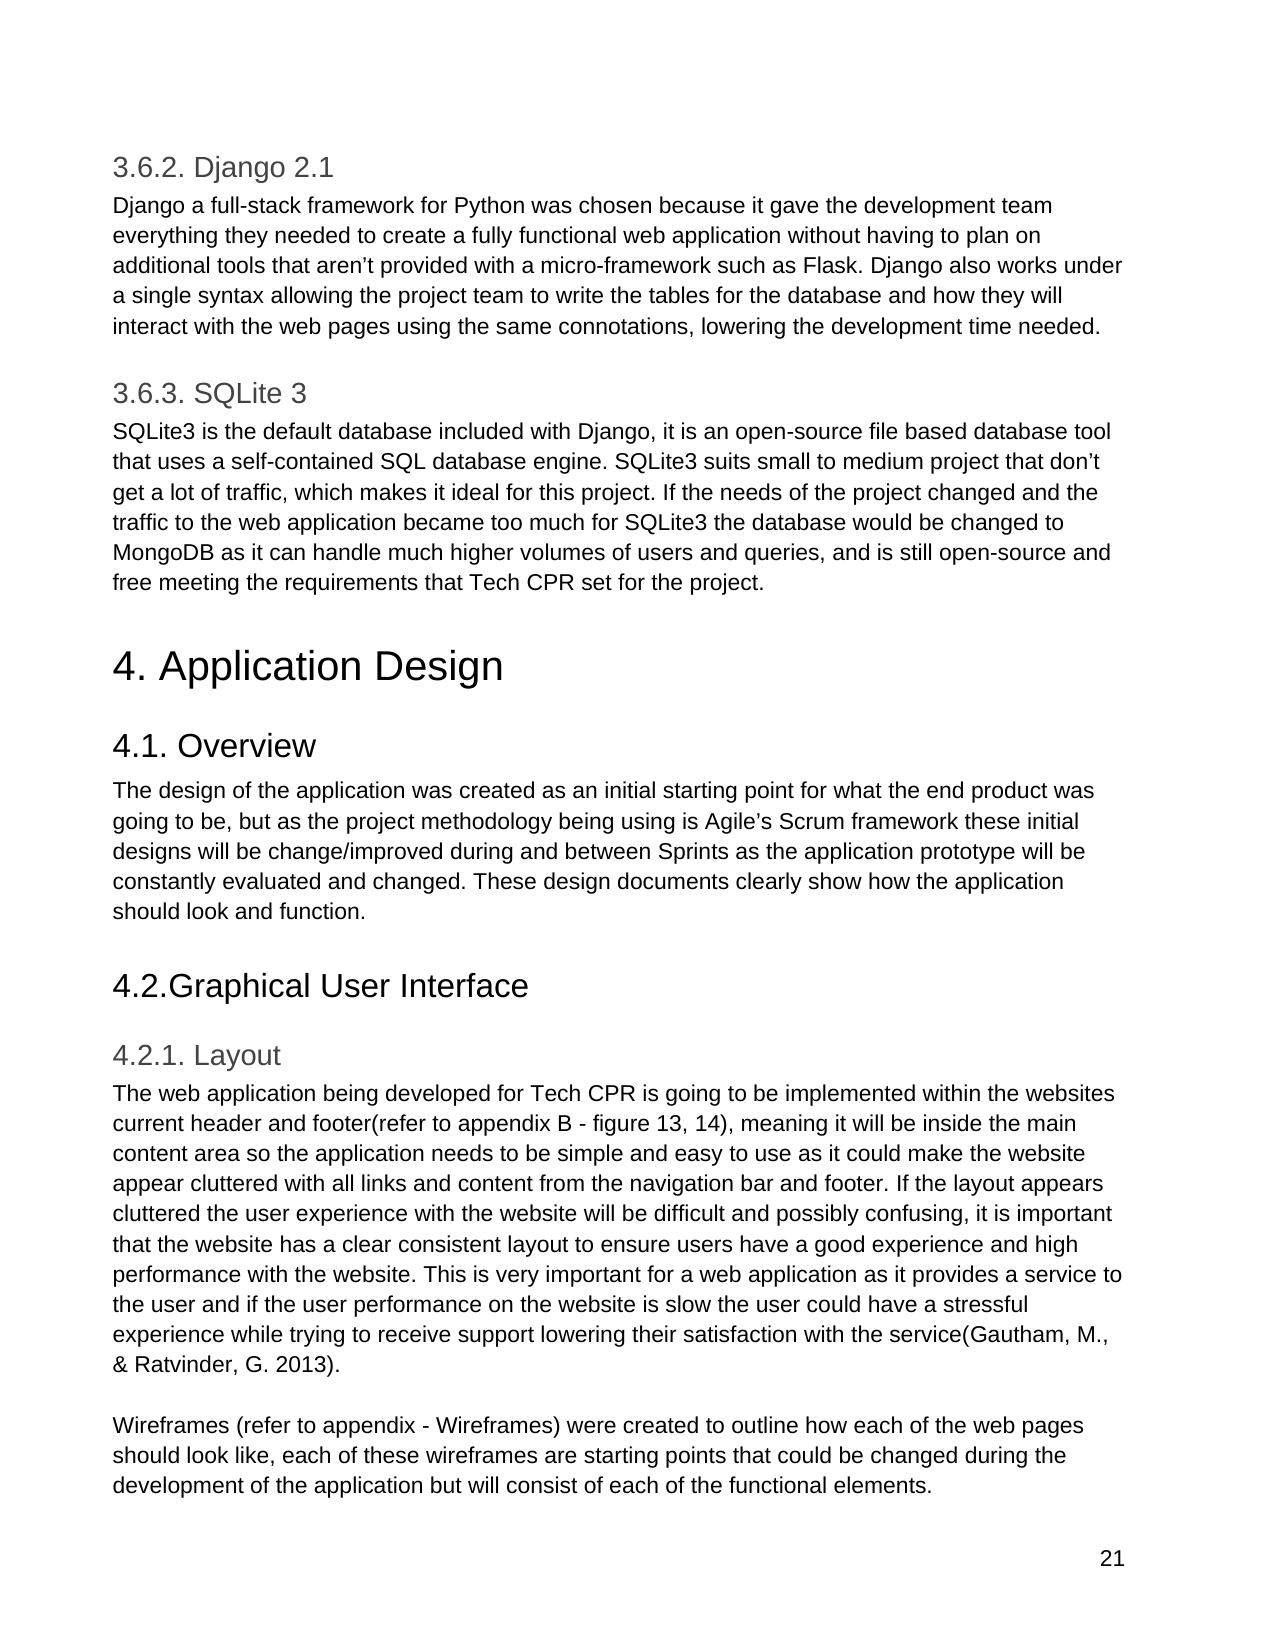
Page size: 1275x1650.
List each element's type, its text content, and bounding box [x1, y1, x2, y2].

text Django a full-stack framework for Python was chosen because it gave the development team everything they needed to create a fully functional web application without having to plan on additional tools that aren’t provided with a micro-framework such as Flask. Django also works under a single syntax allowing the project team to write the tables for the database and how they will interact with the web pages using the same connotations, lowering the development time needed. [112, 192, 1125, 339]
subtitle 4. Application Design [112, 641, 1125, 689]
text Wireframes (refer to appendix - Wireframes) were created to outline how each of the web pages should look like, each of these wireframes are starting points that could be changed during the development of the application but will consist of each of the functional elements. [112, 1412, 1125, 1499]
subtitle 3.6.2. Django 2.1 [112, 150, 1125, 183]
subtitle 4.1. Overview [112, 726, 1125, 765]
subtitle 4.2.Graphical User Interface [112, 966, 1125, 1004]
subtitle 3.6.3. SQLite 3 [112, 376, 1125, 410]
text SQLite3 is the default database included with Django, it is an open-source file based database tool that uses a self-contained SQL database engine. SQLite3 suits small to medium project that don’t get a lot of traffic, which makes it ideal for this project. If the needs of the project changed and the traffic to the web application became too much for SQLite3 the database would be changed to MongoDB as it can handle much higher volumes of users and queries, and is still open-source and free meeting the requirements that Tech CPR set for the project. [112, 418, 1125, 596]
subtitle 4.2.1. Layout [112, 1038, 1125, 1071]
text The web application being developed for Tech CPR is going to be implemented within the websites current header and footer(refer to appendix B - figure 13, 14), meaning it will be inside the main content area so the application needs to be simple and easy to use as it could make the website appear cluttered with all links and content from the navigation bar and footer. If the layout appears cluttered the user experience with the website will be difficult and possibly confusing, it is important that the website has a clear consistent layout to ensure users have a good experience and high performance with the website. This is very important for a web application as it provides a service to the user and if the user performance on the website is slow the user could have a stressful experience while trying to receive support lowering their satisfaction with the service(Gautham, M., & Ratvinder, G. 2013). [112, 1079, 1125, 1378]
text The design of the application was created as an initial starting point for what the end product was going to be, but as the project methodology being using is Agile’s Scrum framework these initial designs will be change/improved during and between Sprints as the application prototype will be constantly evaluated and changed. These design documents clearly show how the application should look and function. [112, 777, 1125, 924]
